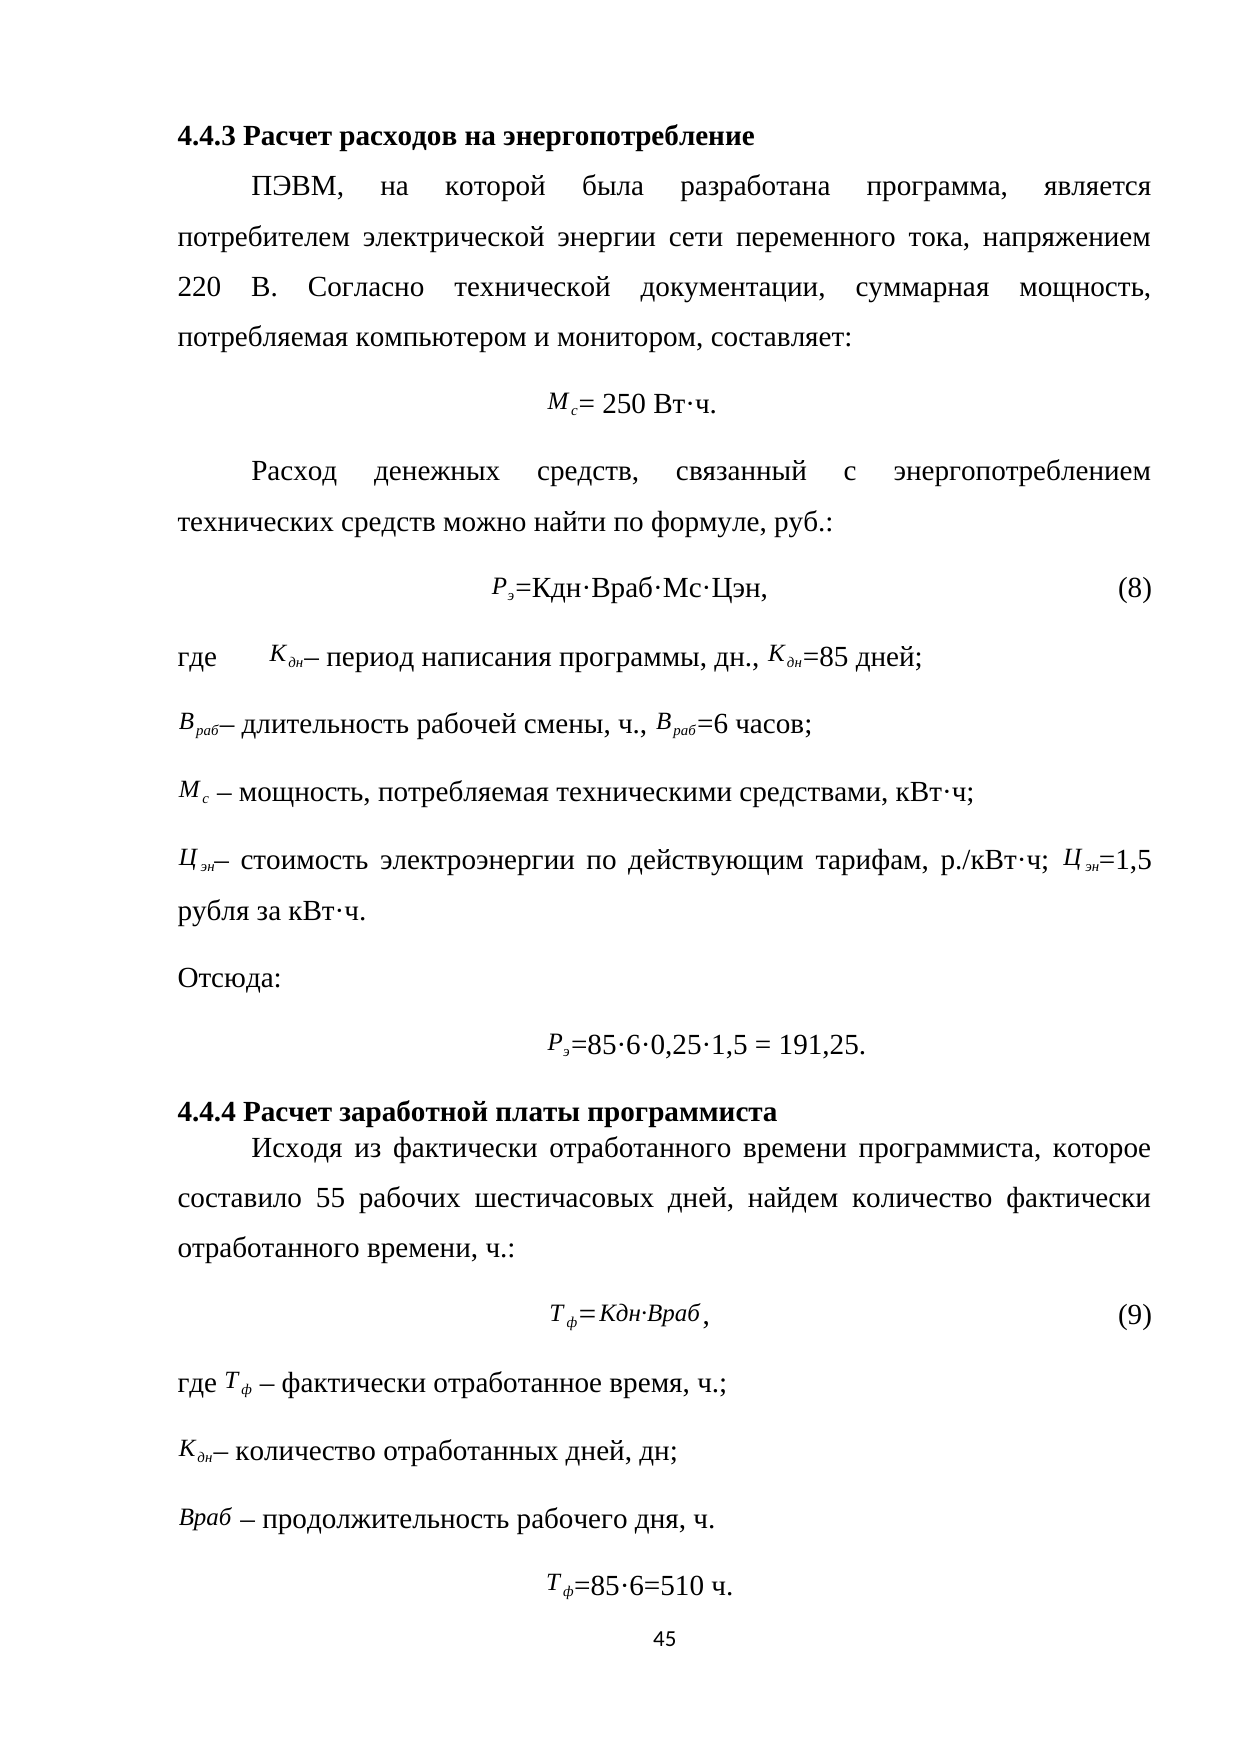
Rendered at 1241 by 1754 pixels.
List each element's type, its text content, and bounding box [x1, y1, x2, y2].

subtitle 4.4.4 Расчет заработной платы программиста [177, 1094, 1152, 1128]
text =85·6=510 ч. [177, 1568, 1152, 1601]
text где – период написания программы, дн., =85 дней; [177, 639, 1152, 672]
text – мощность, потребляемая техническими средствами, кВт·ч; [177, 774, 1152, 808]
text =85·6·0,25·1,5 = 191,25. [177, 1027, 1152, 1061]
text – длительность рабочей смены, ч., =6 часов; [177, 706, 1152, 740]
text =Кдн·Враб·Мс·Цэн, (8) [177, 571, 1152, 605]
text – количество отработанных дней, дн; [177, 1433, 1152, 1467]
text ПЭВМ, на которой была разработана программа, является потребителем электрической энергии сети переменного тока, напряжением 220 В. Согласно технической документации, суммарная мощность, потребляемая компьютером и монитором, составляет: [177, 168, 1152, 353]
text Исходя из фактически отработанного времени программиста, которое составило 55 рабочих шестичасовых дней, найдем количество фактически отработанного времени, ч.: [177, 1130, 1152, 1264]
text – продолжительность рабочего дня, ч. [177, 1501, 1152, 1534]
text Расход денежных средств, связанный с энергопотреблением технических средств можно найти по формуле, руб.: [177, 453, 1152, 537]
text , (9) [177, 1297, 1152, 1332]
text где – фактически отработанное время, ч.; [177, 1366, 1152, 1399]
text = 250 Вт·ч. [177, 386, 1152, 420]
text Отсюда: [177, 960, 1152, 994]
text – стоимость электроэнергии по действующим тарифам, р./кВт·ч; =1,5 рубля за кВт·ч. [177, 842, 1152, 927]
subtitle 4.4.3 Расчет расходов на энергопотребление [177, 118, 1152, 152]
